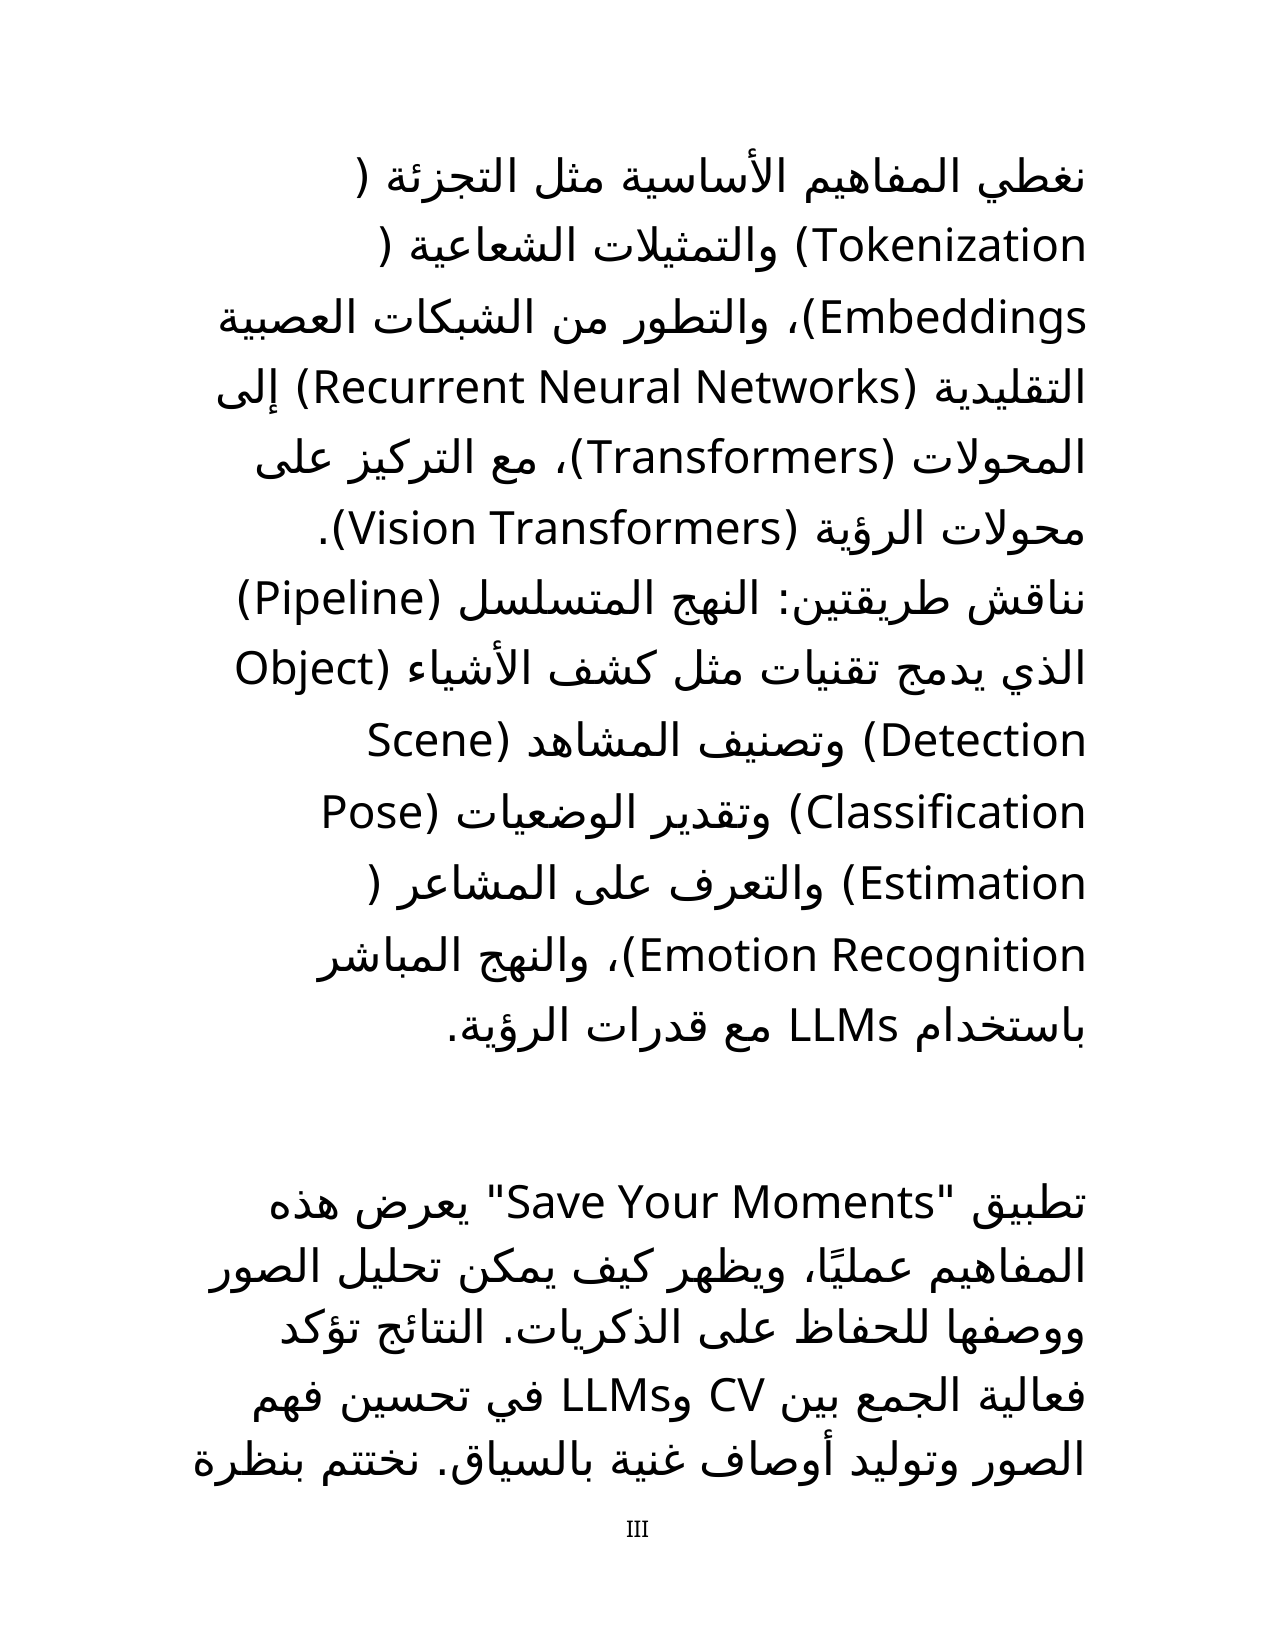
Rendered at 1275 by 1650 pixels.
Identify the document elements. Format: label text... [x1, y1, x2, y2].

text نغطي المفاهيم الأساسية مثل التجزئة (Tokenization) والتمثيلات الشعاعية (Embeddings)، والتطور من الشبكات العصبية التقليدية (Recurrent Neural Networks) إلى المحولات (Transformers)، مع التركيز على محولات الرؤية (Vision Transformers). نناقش طريقتين: النهج المتسلسل (Pipeline) الذي يدمج تقنيات مثل كشف الأشياء (Object Detection) وتصنيف المشاهد (Scene Classification) وتقدير الوضعيات (Pose Estimation) والتعرف على المشاعر (Emotion Recognition)، والنهج المباشر باستخدام LLMs مع قدرات الرؤية. [187, 150, 1087, 1055]
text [187, 1169, 1087, 1486]
